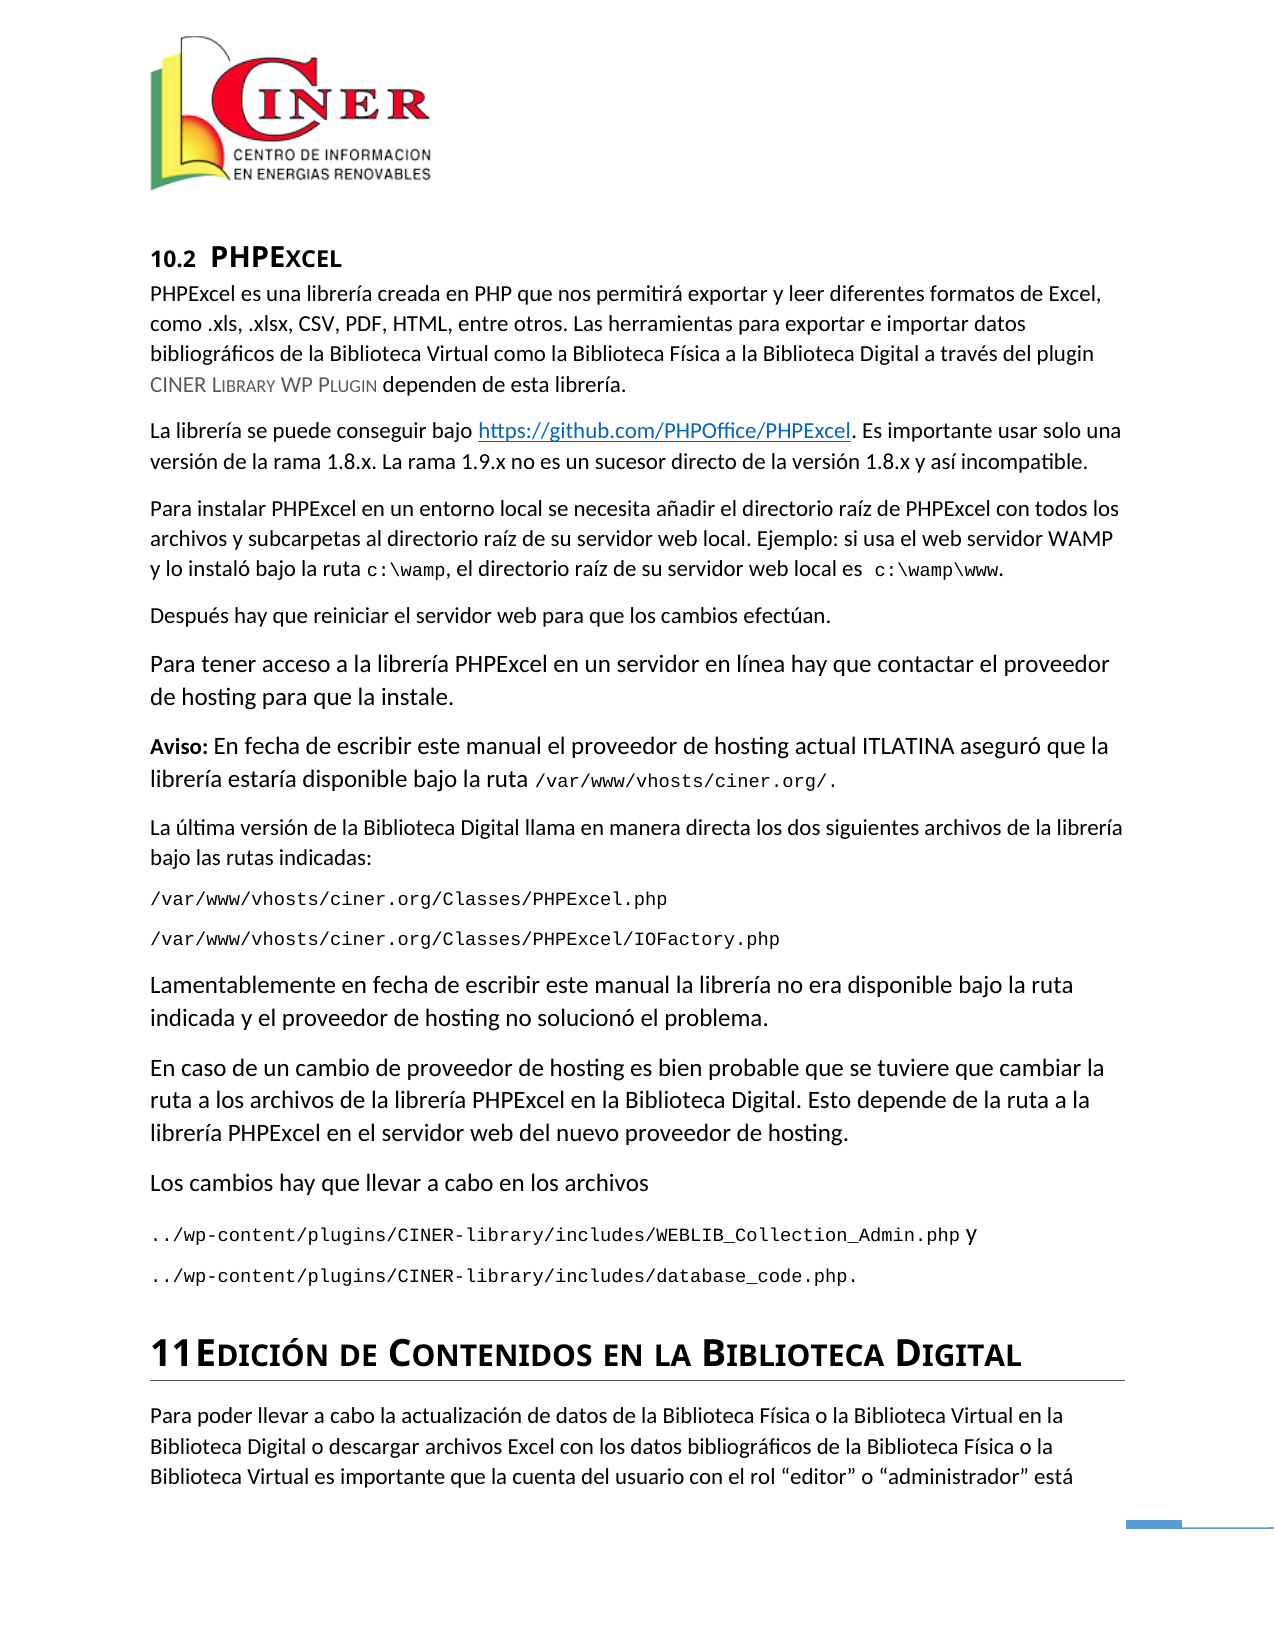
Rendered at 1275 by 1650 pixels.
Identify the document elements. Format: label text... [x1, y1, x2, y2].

text /var/www/vhosts/ciner.org/Classes/PHPExcel/IOFactory.php [150, 930, 1125, 951]
text /var/www/vhosts/ciner.org/Classes/PHPExcel.php [150, 890, 1125, 911]
text La última versión de la Biblioteca Digital llama en manera directa los dos siguientes archivos de la librería bajo las rutas indicadas: [150, 813, 1125, 871]
text Después hay que reiniciar el servidor web para que los cambios efectúan. [150, 601, 1125, 629]
text Para tener acceso a la librería PHPExcel en un servidor en línea hay que contactar el proveedor de hosting para que la instale. [150, 648, 1125, 711]
text ../wp-content/plugins/CINER-library/includes/database_code.php. [150, 1266, 1125, 1288]
text Para instalar PHPExcel en un entorno local se necesita añadir el directorio raíz de PHPExcel con todos los archivos y subcarpetas al directorio raíz de su servidor web local. Ejemplo: si usa el web servidor WAMP y lo instaló bajo la ruta c:\wamp, el directorio raíz de su servidor web local es c:\wamp\www. [150, 494, 1125, 582]
text Edición de Contenidos en la Biblioteca Digital [150, 1327, 1125, 1380]
text ../wp-content/plugins/CINER-library/includes/WEBLIB_Collection_Admin.php y [150, 1217, 1125, 1247]
text PHPExcel [150, 236, 1125, 276]
text Aviso: En fecha de escribir este manual el proveedor de hosting actual ITLATINA aseguró que la librería estaría disponible bajo la ruta /var/www/vhosts/ciner.org/. [150, 731, 1125, 794]
text En caso de un cambio de proveedor de hosting es bien probable que se tuviere que cambiar la ruta a los archivos de la librería PHPExcel en la Biblioteca Digital. Esto depende de la ruta a la librería PHPExcel en el servidor web del nuevo proveedor de hosting. [150, 1052, 1125, 1148]
text Los cambios hay que llevar a cabo en los archivos [150, 1167, 1125, 1198]
text La librería se puede conseguir bajo https://github.com/PHPOffice/PHPExcel. Es importante usar solo una versión de la rama 1.8.x. La rama 1.9.x no es un sucesor directo de la versión 1.8.x y así incompatible. [150, 417, 1125, 475]
text Lamentablemente en fecha de escribir este manual la librería no era disponible bajo la ruta indicada y el proveedor de hosting no solucionó el problema. [150, 969, 1125, 1033]
picture [150, 36, 432, 193]
text PHPExcel es una librería creada en PHP que nos permitirá exportar y leer diferentes formatos de Excel, como .xls, .xlsx, CSV, PDF, HTML, entre otros. Las herramientas para exportar e importar datos bibliográficos de la Biblioteca Virtual como la Biblioteca Física a la Biblioteca Digital a través del plugin CINER Library WP Plugin dependen de esta librería. [150, 279, 1125, 398]
